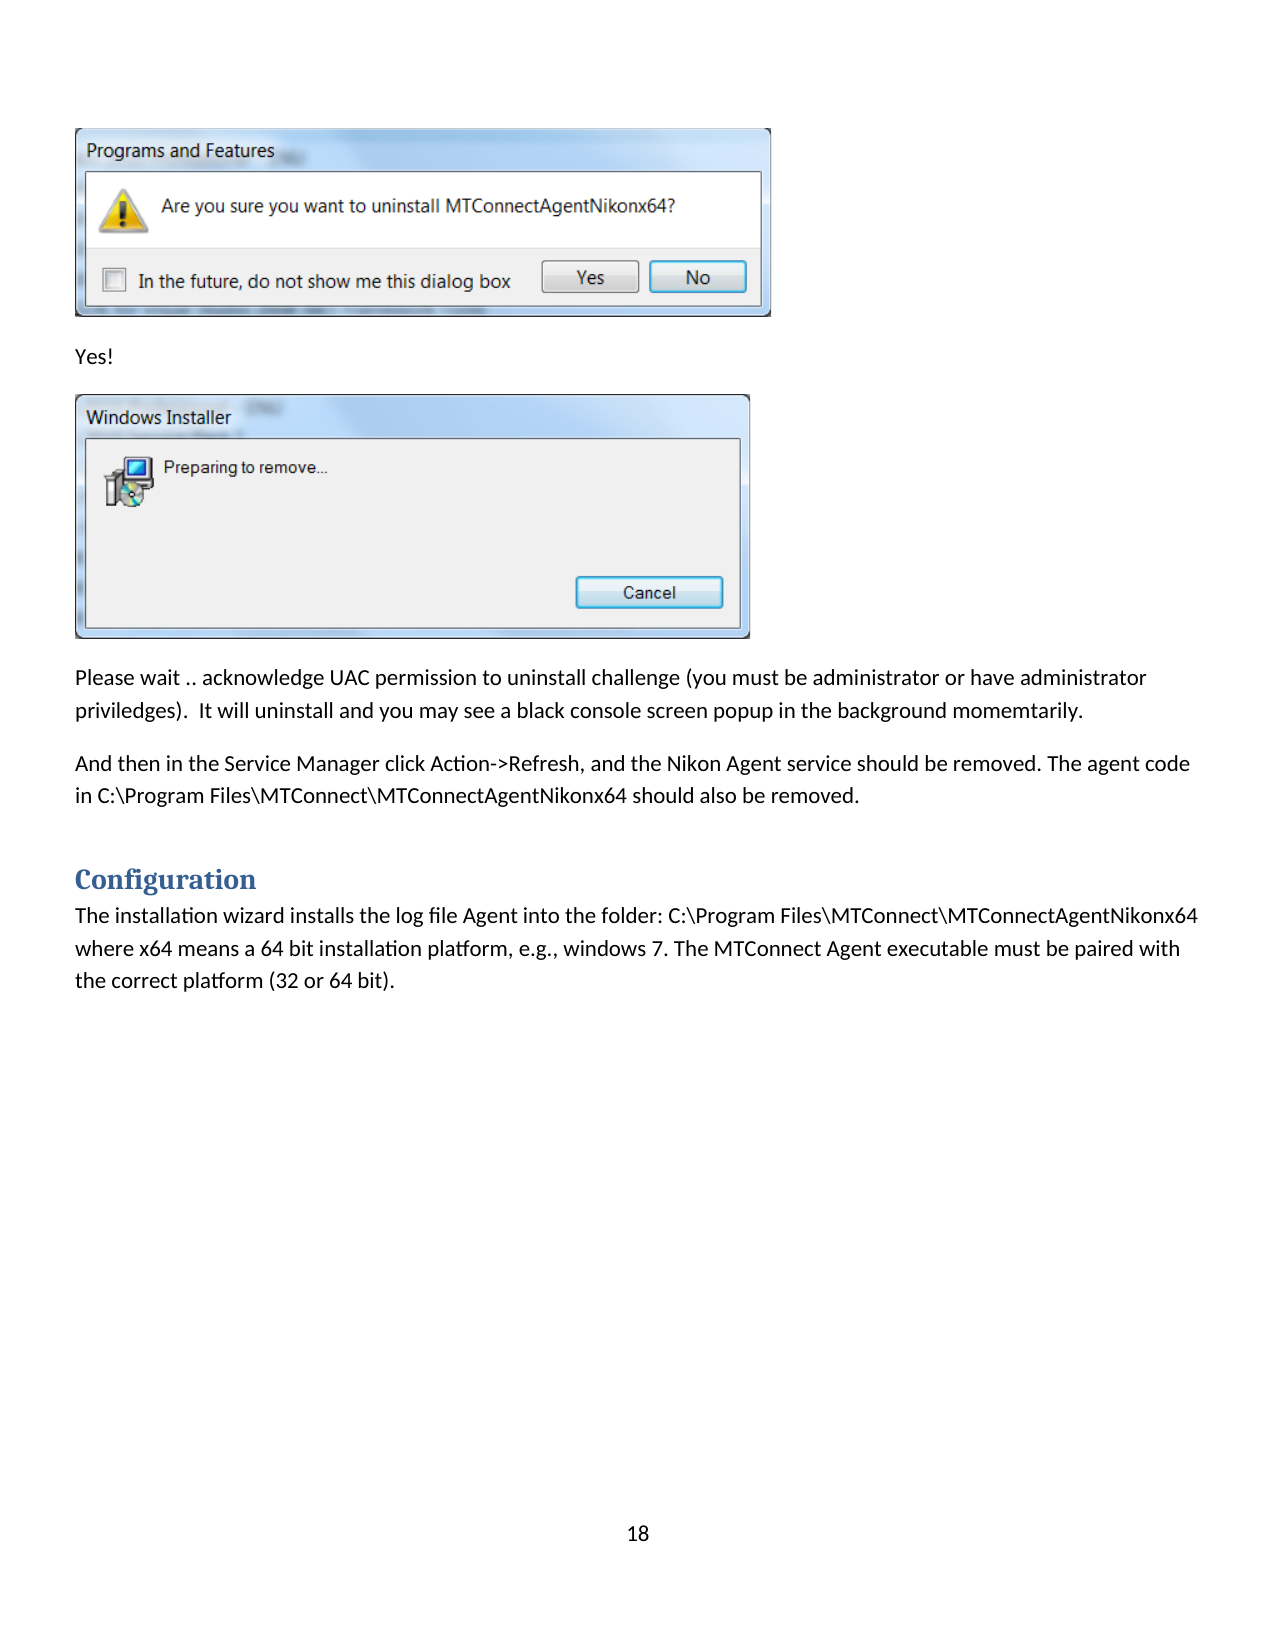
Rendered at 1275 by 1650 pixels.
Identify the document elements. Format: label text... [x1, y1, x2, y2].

text The installation wizard installs the log file Agent into the folder: C:\Program Files\MTConnect\MTConnectAgentNikonx64 where x64 means a 64 bit installation platform, e.g., windows 7. The MTConnect Agent executable must be paired with the correct platform (32 or 64 bit). [75, 902, 1200, 994]
text And then in the Service Manager click Action->Refresh, and the Nikon Agent service should be removed. The agent code in C:\Program Files\MTConnect\MTConnectAgentNikonx64 should also be removed. [75, 749, 1200, 809]
text Yes! [75, 342, 1200, 370]
text Please wait .. acknowledge UAC permission to uninstall challenge (you must be administrator or have administrator priviledges). It will uninstall and you may see a black console screen popup in the background momemtarily. [75, 663, 1200, 724]
picture [75, 394, 750, 639]
picture [75, 128, 772, 317]
subtitle Configuration [75, 863, 1200, 897]
